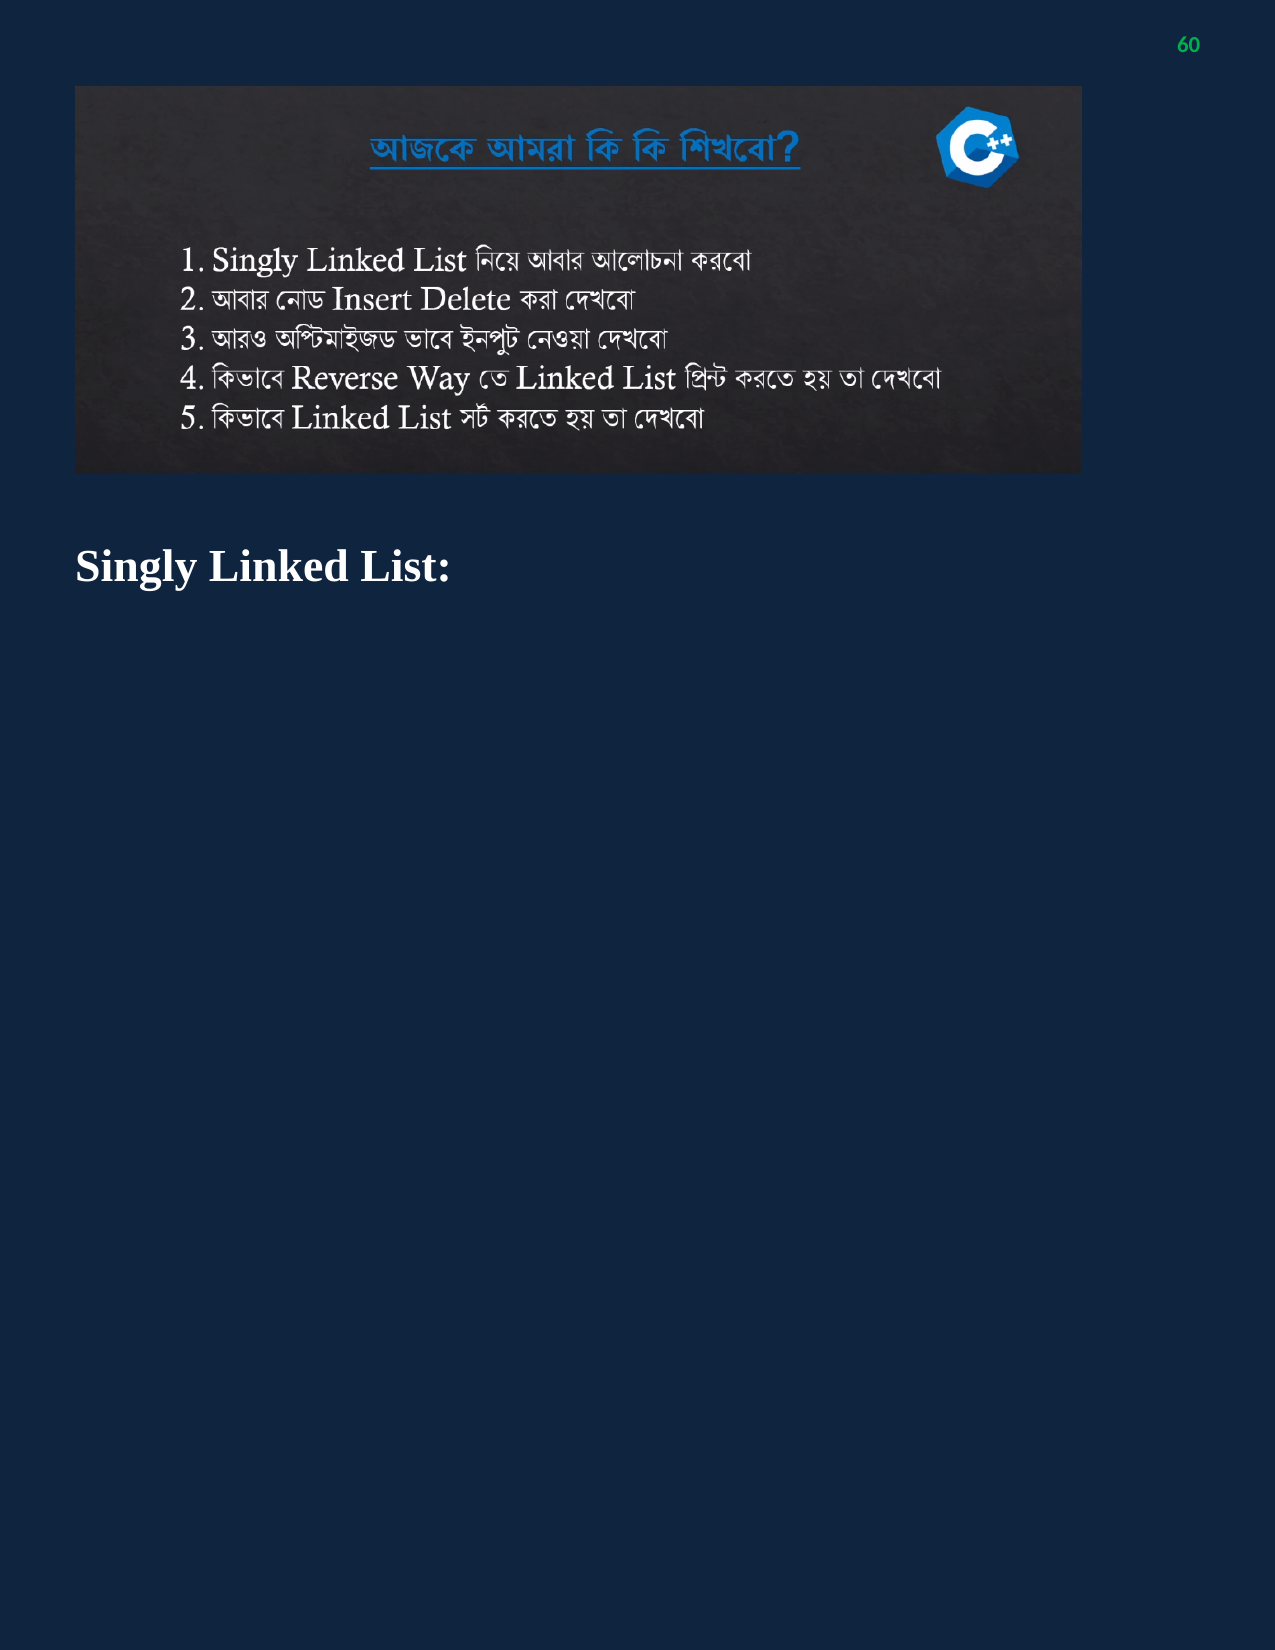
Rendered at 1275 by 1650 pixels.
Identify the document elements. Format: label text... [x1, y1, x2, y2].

text Singly Linked List: [75, 538, 1200, 591]
picture [75, 86, 1082, 474]
